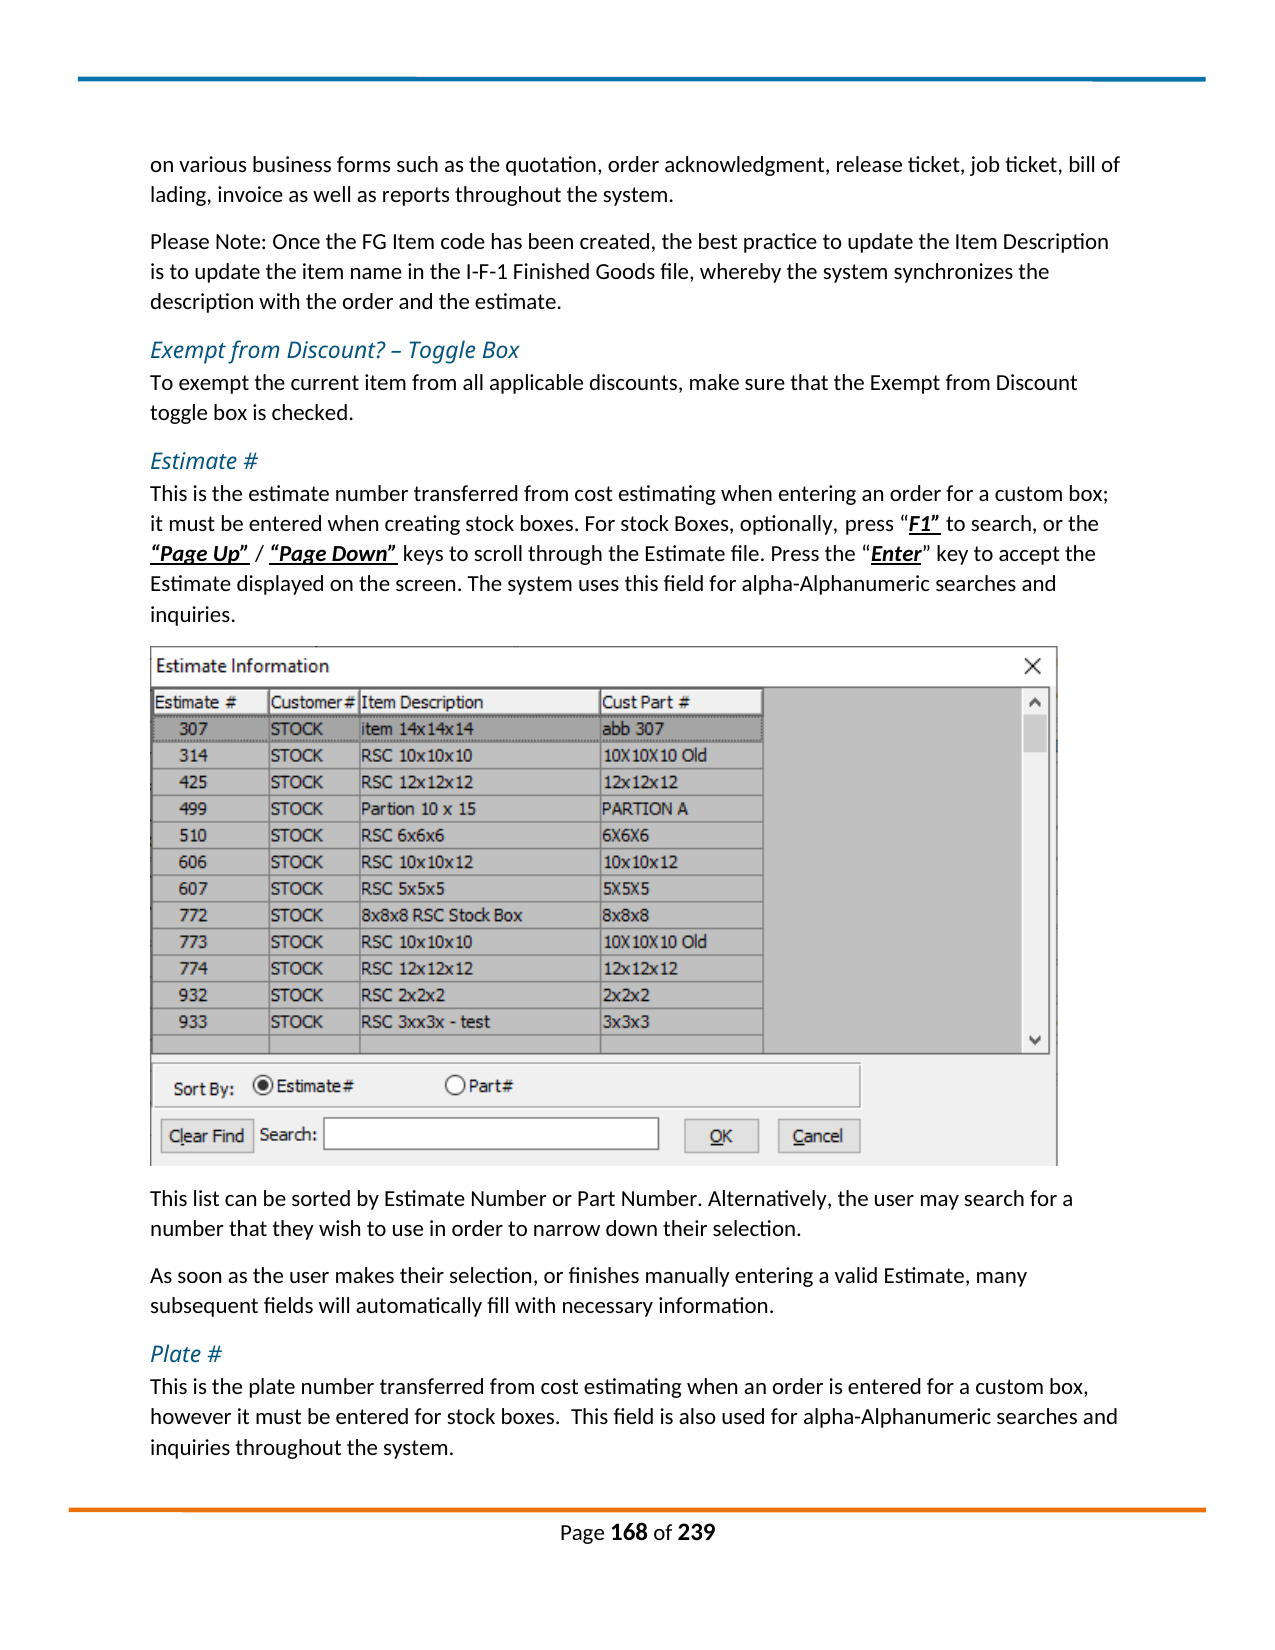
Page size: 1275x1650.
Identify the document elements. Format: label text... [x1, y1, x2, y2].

text This is the plate number transferred from cost estimating when an order is entered for a custom box, however it must be entered for stock boxes. This field is also used for alpha-Alphanumeric searches and inquiries throughout the system. [150, 1372, 1125, 1461]
text This list can be sorted by Estimate Number or Part Number. Alternatively, the user may search for a number that they wish to use in order to narrow down their selection. [150, 1184, 1125, 1242]
text To exempt the current item from all applicable discounts, make sure that the Exempt from Discount toggle box is checked. [150, 368, 1125, 426]
subtitle Plate # [150, 1338, 1125, 1370]
subtitle Exempt from Discount? – Toggle Box [150, 334, 1125, 366]
picture [150, 646, 1058, 1166]
text This is the estimate number transferred from cost estimating when entering an order for a custom box; it must be entered when creating stock boxes. For stock Boxes, optionally, press “F1” to search, or the “Page Up” / “Page Down” keys to scroll through the Estimate file. Press the “Enter” key to accept the Estimate displayed on the screen. The system uses this field for alpha-Alphanumeric searches and inquiries. [150, 479, 1125, 628]
subtitle Estimate # [150, 445, 1125, 476]
text Please Note: Once the FG Item code has been created, the best practice to update the Item Description is to update the item name in the I-F-1 Finished Goods file, whereby the system synchronizes the description with the order and the estimate. [150, 227, 1125, 316]
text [150, 150, 1125, 208]
text As soon as the user makes their selection, or finishes manually entering a valid Estimate, many subsequent fields will automatically fill with necessary information. [150, 1261, 1125, 1319]
